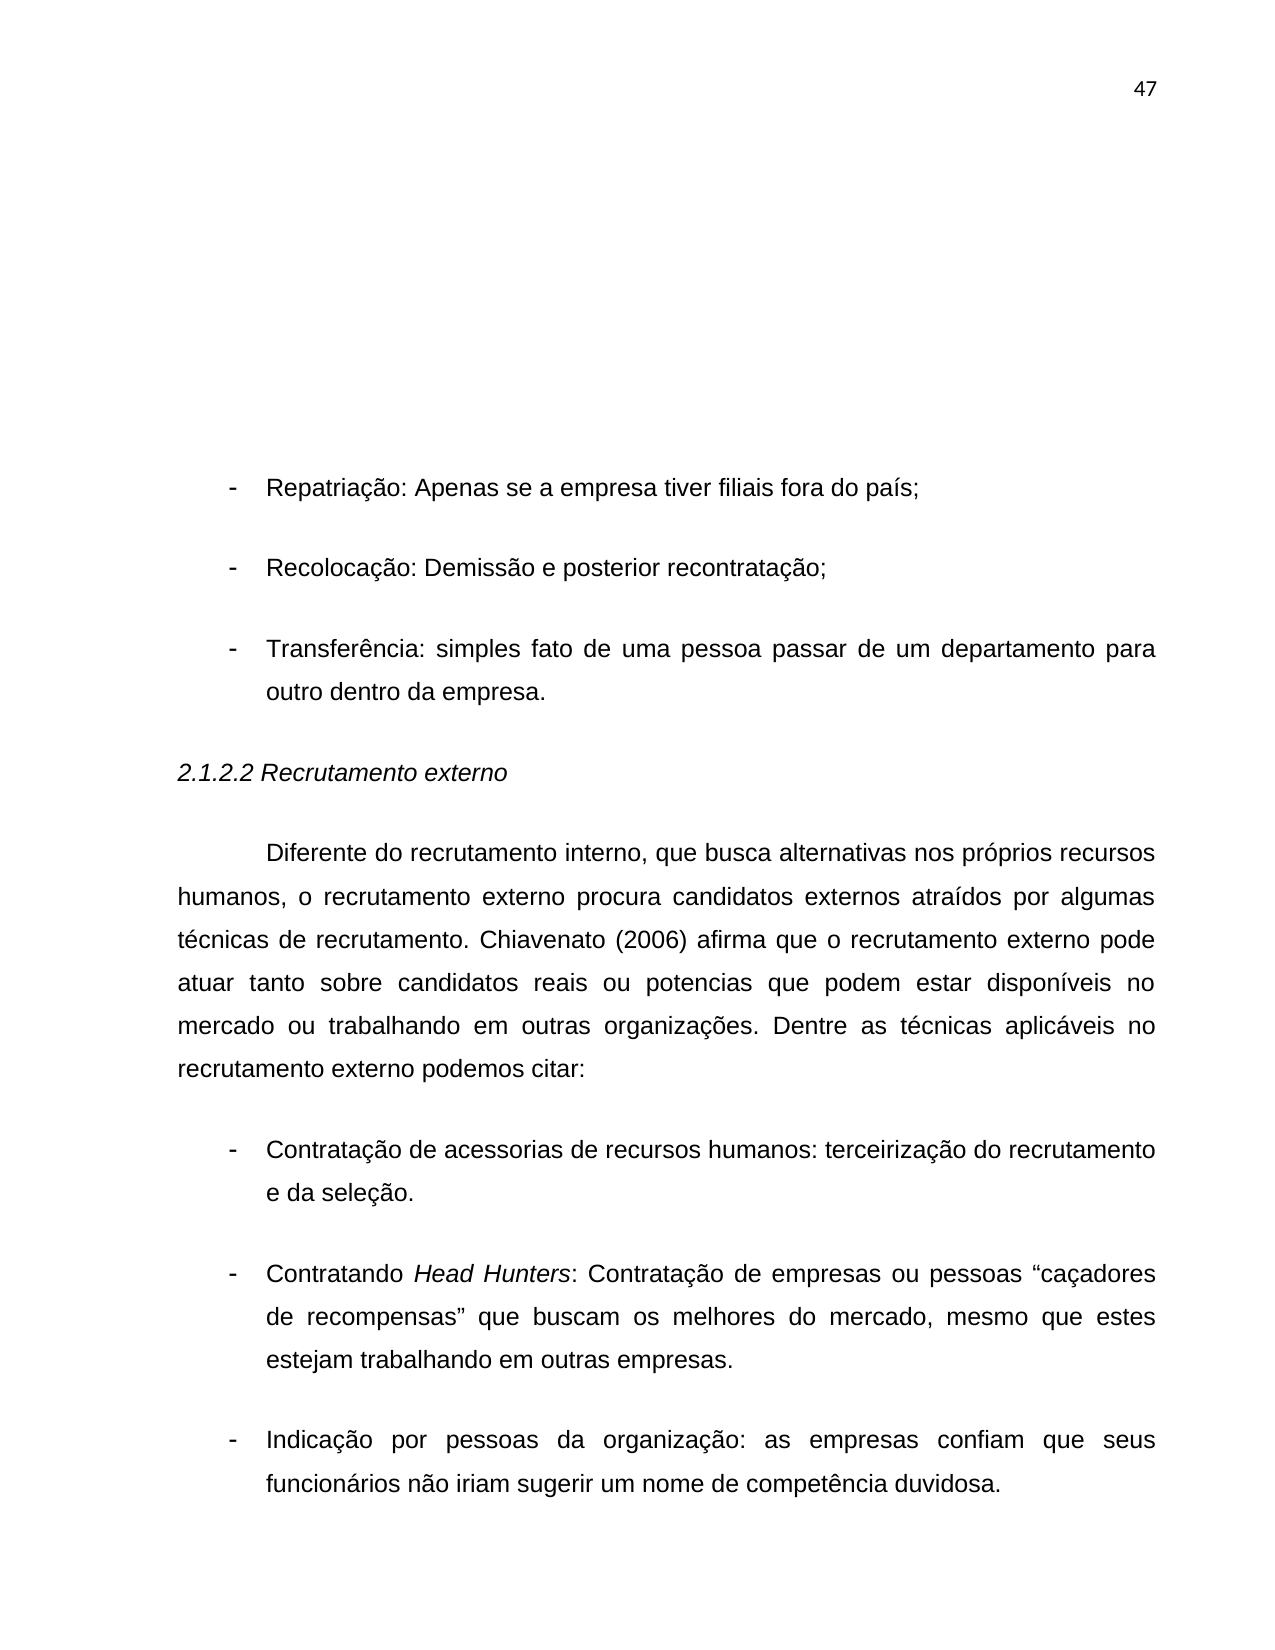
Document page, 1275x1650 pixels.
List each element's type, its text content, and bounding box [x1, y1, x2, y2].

list Transferência: simples fato de uma pessoa passar de um departamento para outro dentro da empresa. [228, 634, 1157, 706]
list Contratando Head Hunters: Contratação de empresas ou pessoas “caçadores de recompensas” que buscam os melhores do mercado, mesmo que estes estejam trabalhando em outras empresas. [228, 1258, 1157, 1374]
list Repatriação: Apenas se a empresa tiver filiais fora do país; [228, 472, 1157, 501]
text 2.1.2.2 Recrutamento externo [177, 758, 1157, 787]
list Recolocação: Demissão e posterior recontratação; [228, 553, 1157, 582]
list Contratação de acessorias de recursos humanos: terceirização do recrutamento e da seleção. [228, 1135, 1157, 1207]
text Diferente do recrutamento interno, que busca alternativas nos próprios recursos humanos, o recrutamento externo procura candidatos externos atraídos por algumas técnicas de recrutamento. Chiavenato (2006) afirma que o recrutamento externo pode atuar tanto sobre candidatos reais ou potencias que podem estar disponíveis no mercado ou trabalhando em outras organizações. Dentre as técnicas aplicáveis no recrutamento externo podemos citar: [177, 838, 1157, 1083]
list Indicação por pessoas da organização: as empresas confiam que seus funcionários não iriam sugerir um nome de competência duvidosa. [228, 1426, 1157, 1497]
